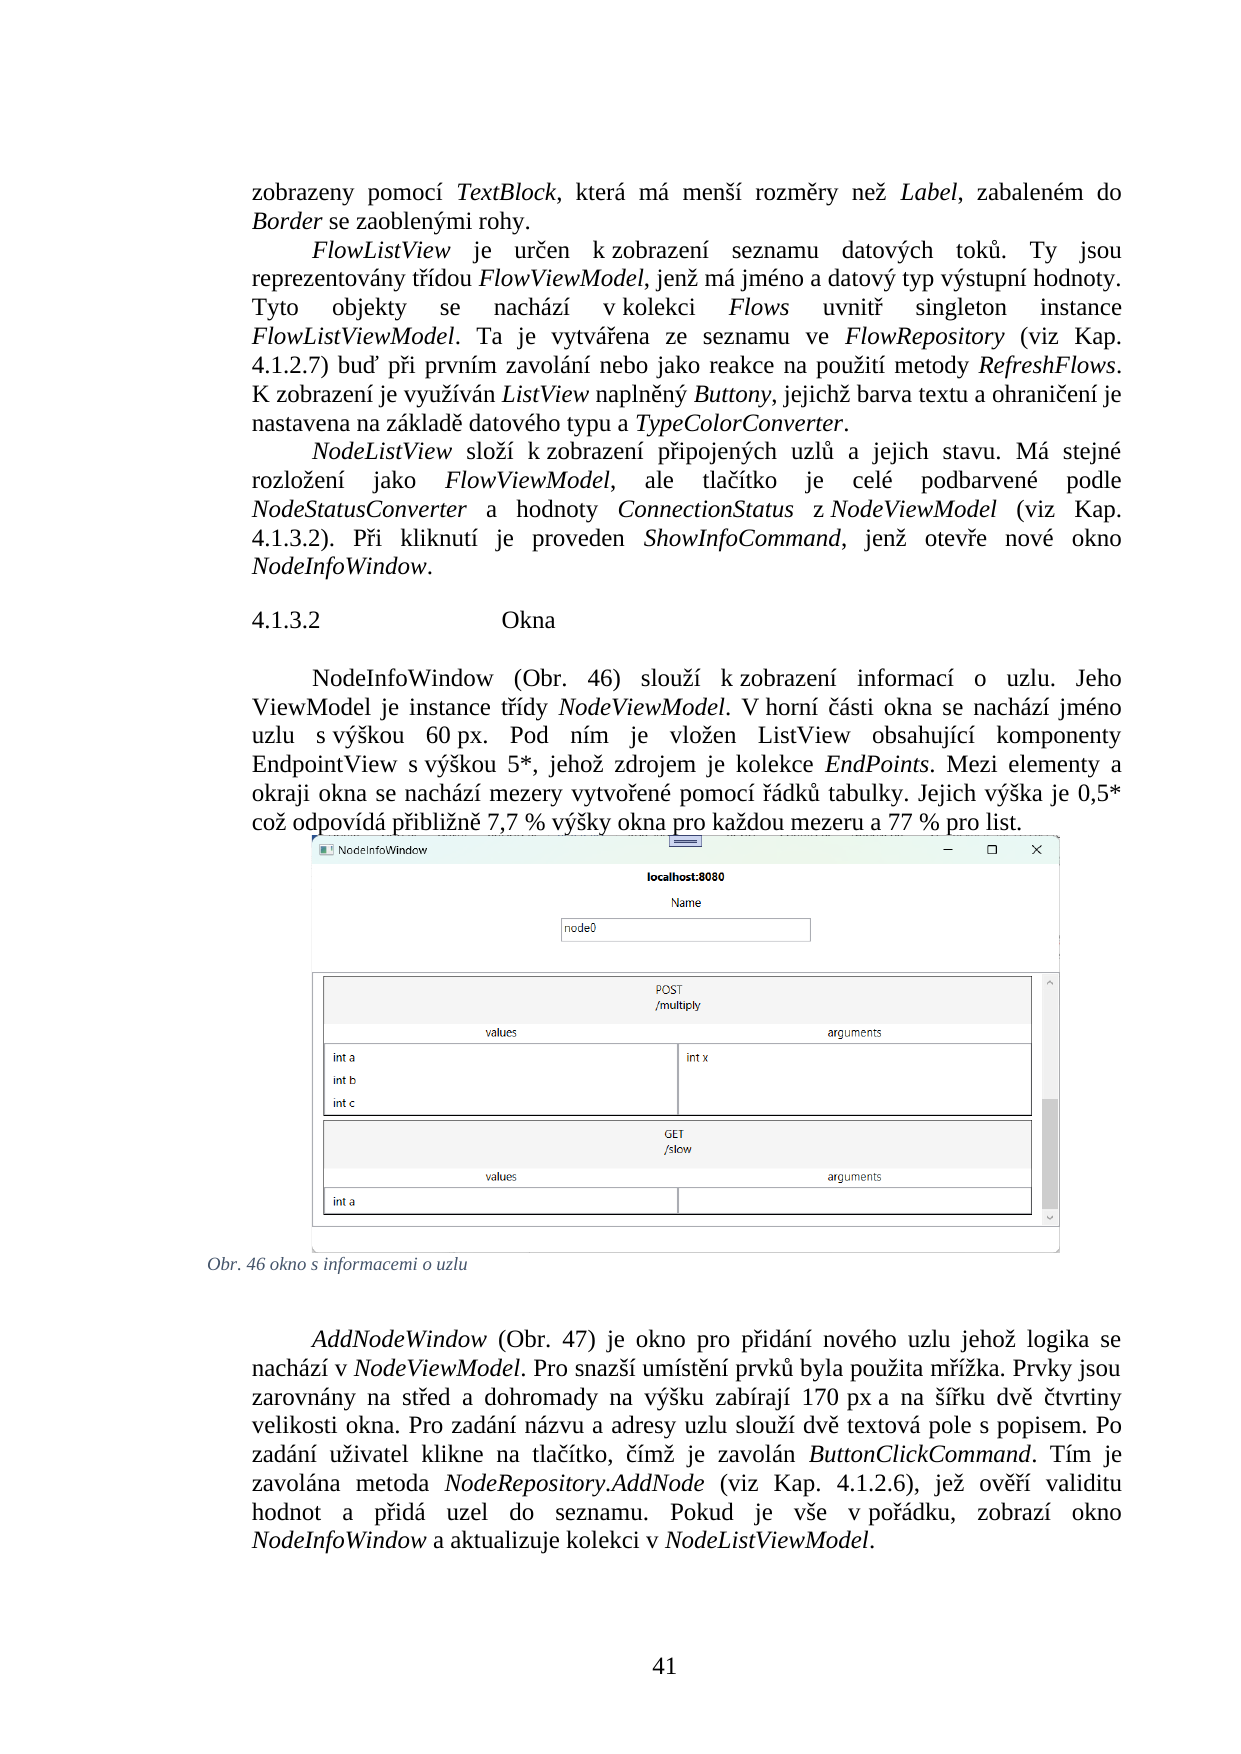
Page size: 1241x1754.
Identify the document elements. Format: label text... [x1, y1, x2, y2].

picture [311, 835, 1060, 1253]
text FlowListView je určen k zobrazení seznamu datových toků. Ty jsou reprezentovány třídou FlowViewModel, jenž má jméno a datový typ výstupní hodnoty. Tyto objekty se nachází v kolekci Flows uvnitř singleton instance FlowListViewModel. Ta je vytvářena ze seznamu ve FlowRepository (viz Kap. 4.1.2.7) buď při prvním zavolání nebo jako reakce na použití metody RefreshFlows. K zobrazení je využíván ListView naplněný Buttony, jejichž barva textu a ohraničení je nastavena na základě datového typu a TypeColorConverter. [252, 235, 1122, 436]
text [252, 177, 1122, 235]
text NodeListView složí k zobrazení připojených uzlů a jejich stavu. Má stejné rozložení jako FlowViewModel, ale tlačítko je celé podbarvené podle NodeStatusConverter a hodnoty ConnectionStatus z NodeViewModel (viz Kap. 4.1.3.2). Při kliknutí je proveden ShowInfoCommand, jenž otevře nové okno NodeInfoWindow. [252, 436, 1122, 580]
text AddNodeWindow (Obr. 33) je okno pro přidání nového uzlu jehož logika se nachází v NodeViewModel. Pro snazší umístění prvků byla použita mřížka. Prvky jsou zarovnány na střed a dohromady na výšku zabírají 170 px a na šířku dvě čtvrtiny velikosti okna. Pro zadání názvu a adresy uzlu slouží dvě textová pole s popisem. Po zadání uživatel klikne na tlačítko, čímž je zavolán ButtonClickCommand. Tím je zavolána metoda NodeRepository.AddNode (viz Kap. 4.1.2.6), jež ověří validitu hodnot a přidá uzel do seznamu. Pokud je vše v pořádku, zobrazí okno NodeInfoWindow a aktualizuje kolekci v NodeListViewModel. [252, 1324, 1122, 1554]
text NodeInfoWindow (Obr. 32) slouží k zobrazení informací o uzlu. Jeho ViewModel je instance třídy NodeViewModel. V horní části okna se nachází jméno uzlu s výškou 60 px. Pod ním je vložen ListView obsahující komponenty EndpointView s výškou 5*, jehož zdrojem je kolekce EndPoints. Mezi elementy a okraji okna se nachází mezery vytvořené pomocí řádků tabulky. Jejich výška je 0,5* což odpovídá přibližně 7,7 % výšky okna pro každou mezeru a 77 % pro list. [252, 663, 1122, 836]
subtitle Okna [252, 605, 1122, 634]
